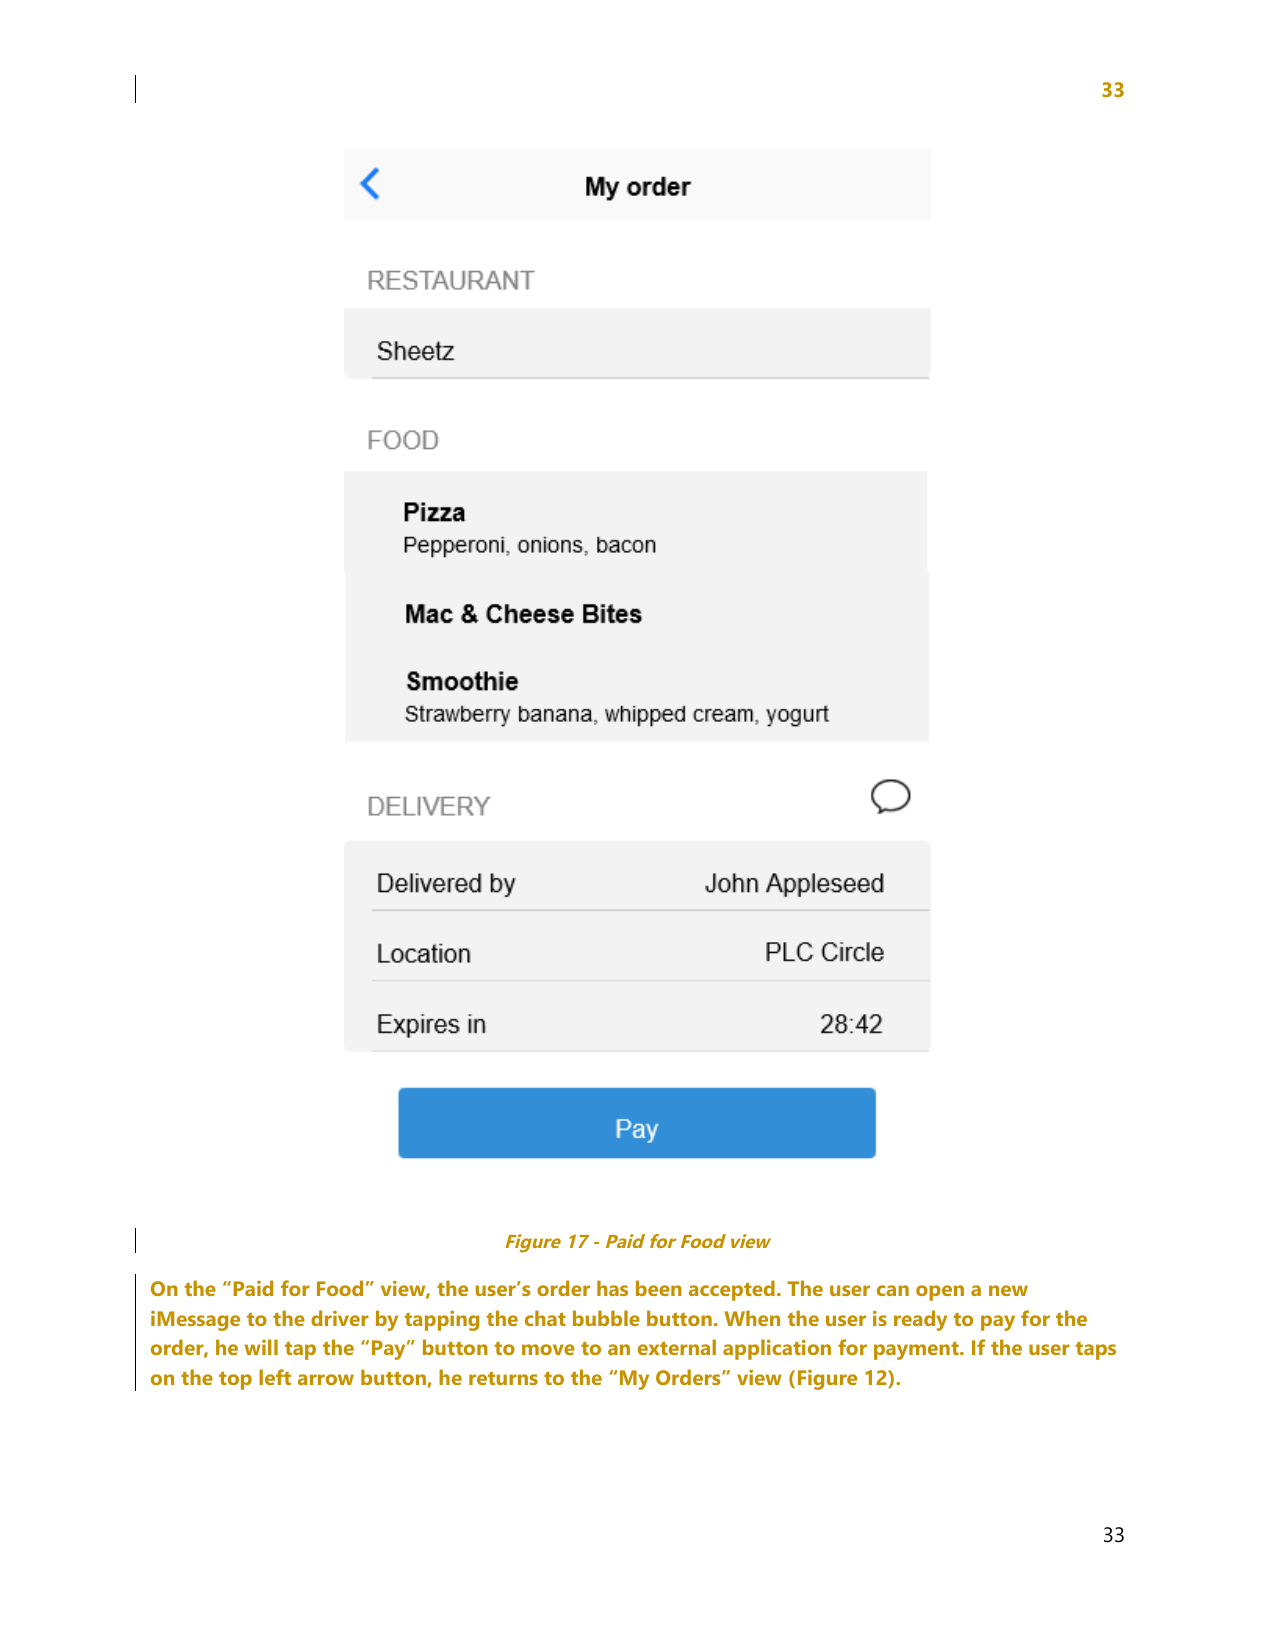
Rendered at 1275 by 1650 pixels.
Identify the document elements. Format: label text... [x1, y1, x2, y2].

text On the “Paid for Food” view, the user’s order has been accepted. The user can open a new iMessage to the driver by tapping the chat bubble button. When the user is ready to pay for the order, he will tap the “Pay” button to move to an external application for payment. If the user taps on the top left arrow button, he returns to the “My Orders” view (Figure 12). [150, 1273, 1125, 1391]
text Figure 17 - Paid for Food view [150, 1228, 1125, 1253]
picture [344, 149, 931, 1193]
